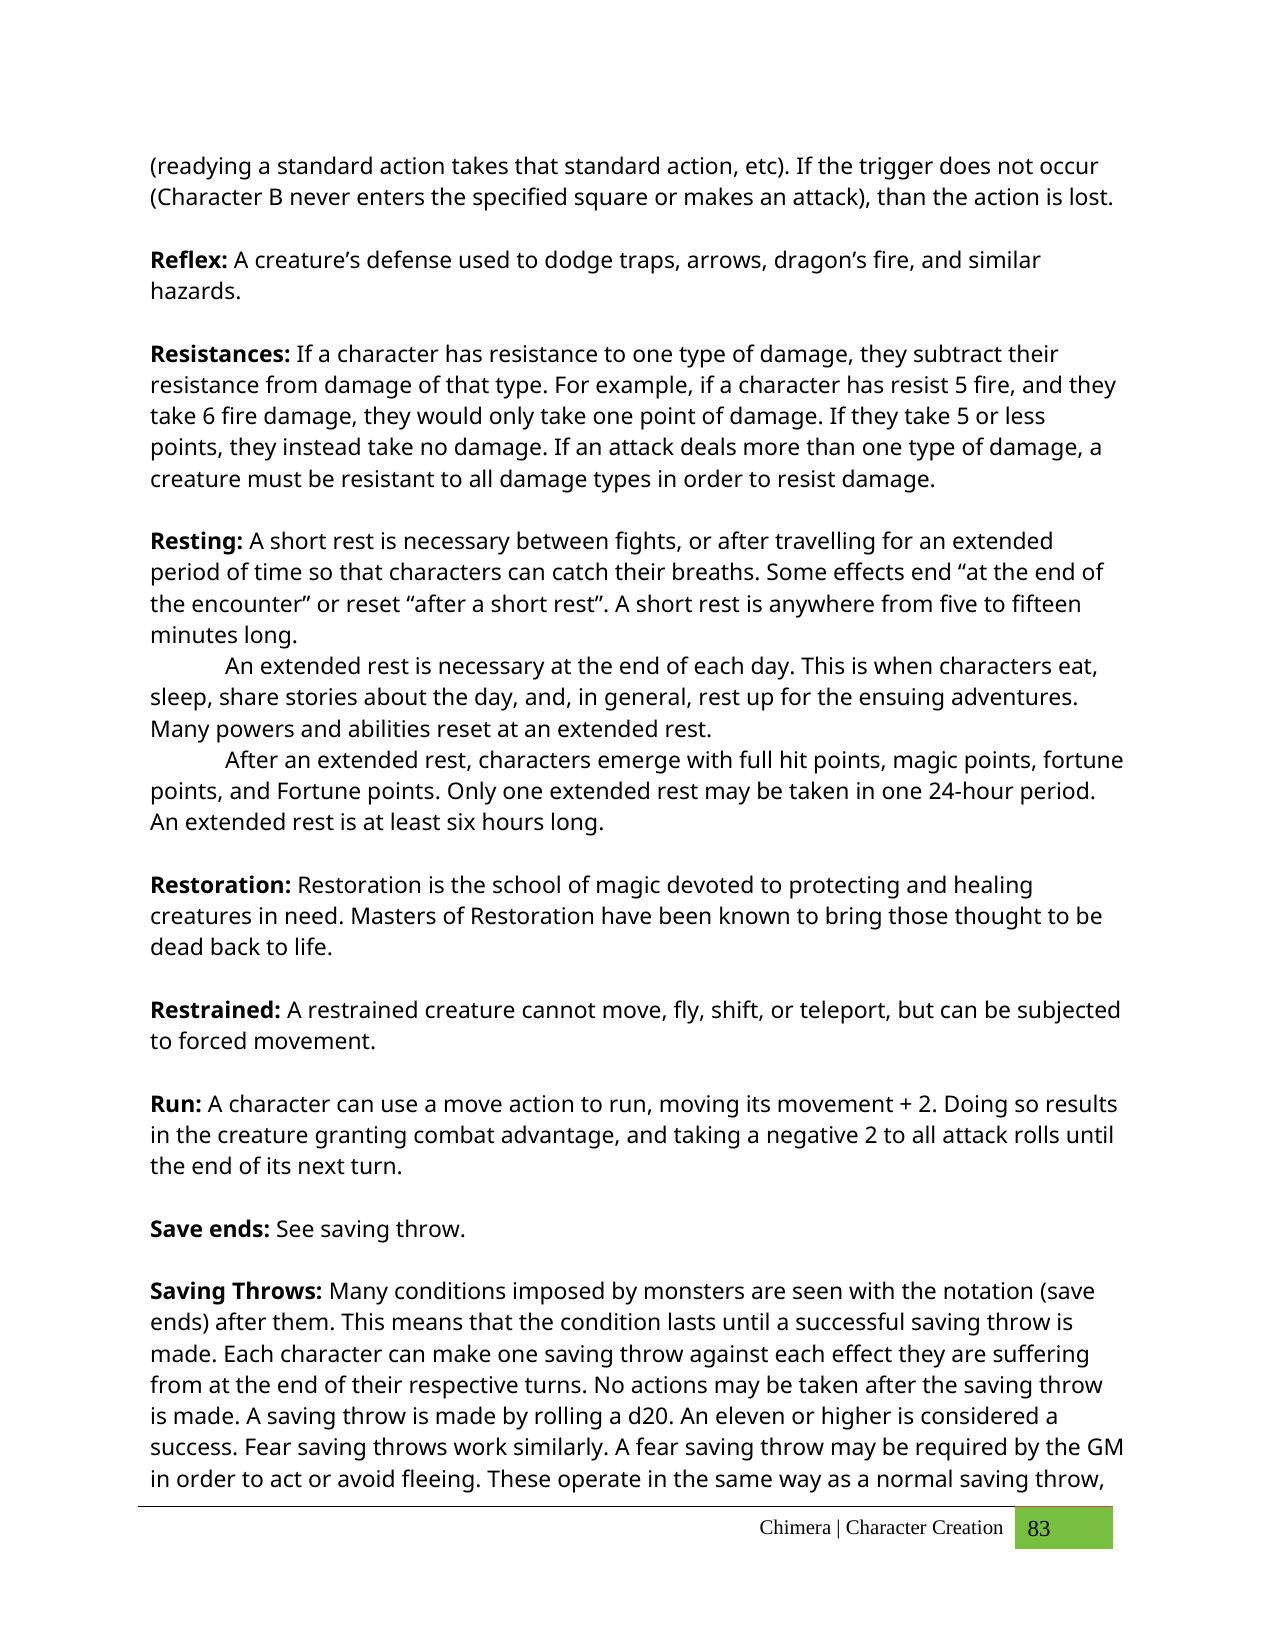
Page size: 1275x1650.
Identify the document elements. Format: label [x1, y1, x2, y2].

text [150, 150, 1125, 1494]
